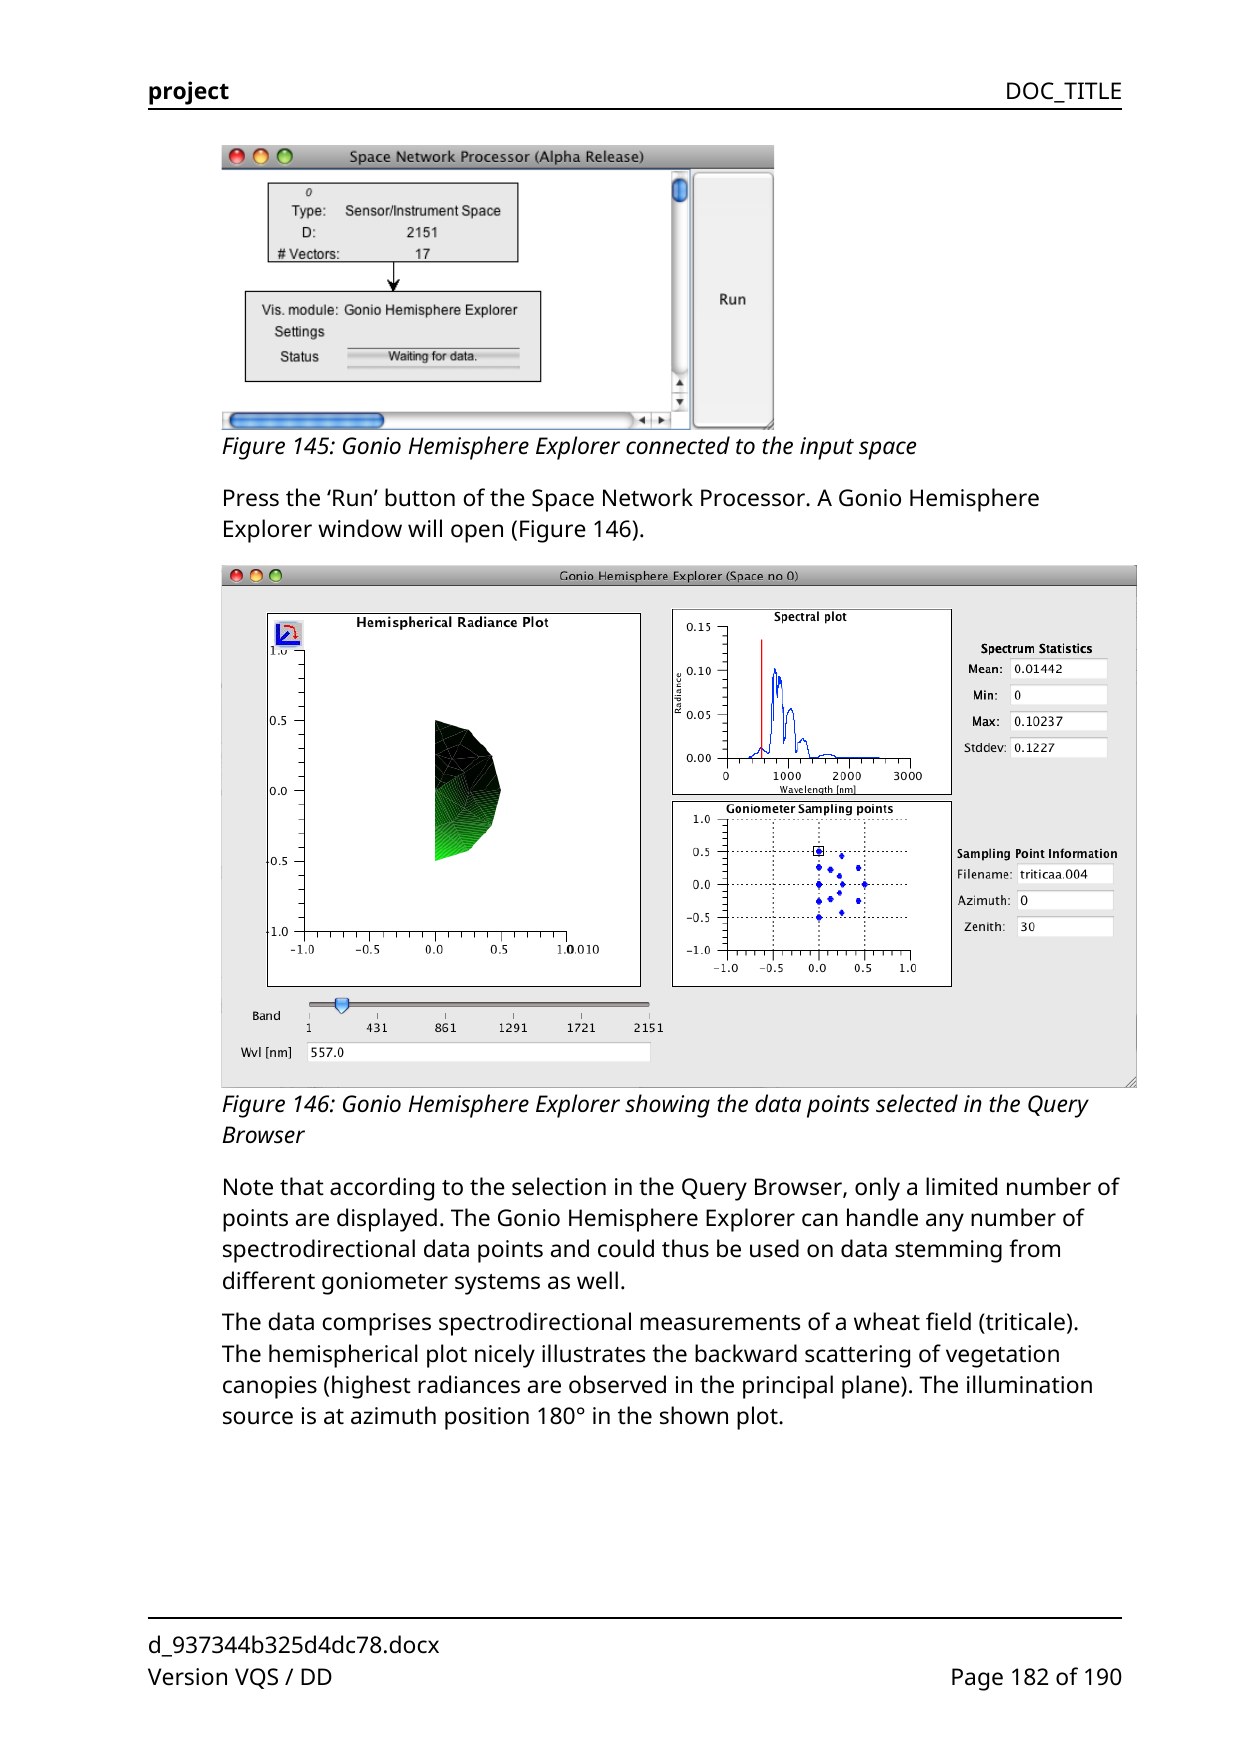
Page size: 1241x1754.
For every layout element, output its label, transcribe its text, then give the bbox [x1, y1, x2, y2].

text Note that according to the selection in the Query Browser, only a limited number of points are displayed. The Gonio Hemisphere Explorer can handle any number of spectrodirectional data points and could thus be used on data stemming from different goniometer systems as well. [222, 1171, 1122, 1296]
picture [221, 565, 1137, 1088]
picture [221, 145, 775, 430]
text The data comprises spectrodirectional measurements of a wheat field (triticale). The hemispherical plot nicely illustrates the backward scattering of vegetation canopies (highest radiances are observed in the principal plane). The illumination source is at azimuth position 180° in the shown plot. [222, 1306, 1122, 1431]
